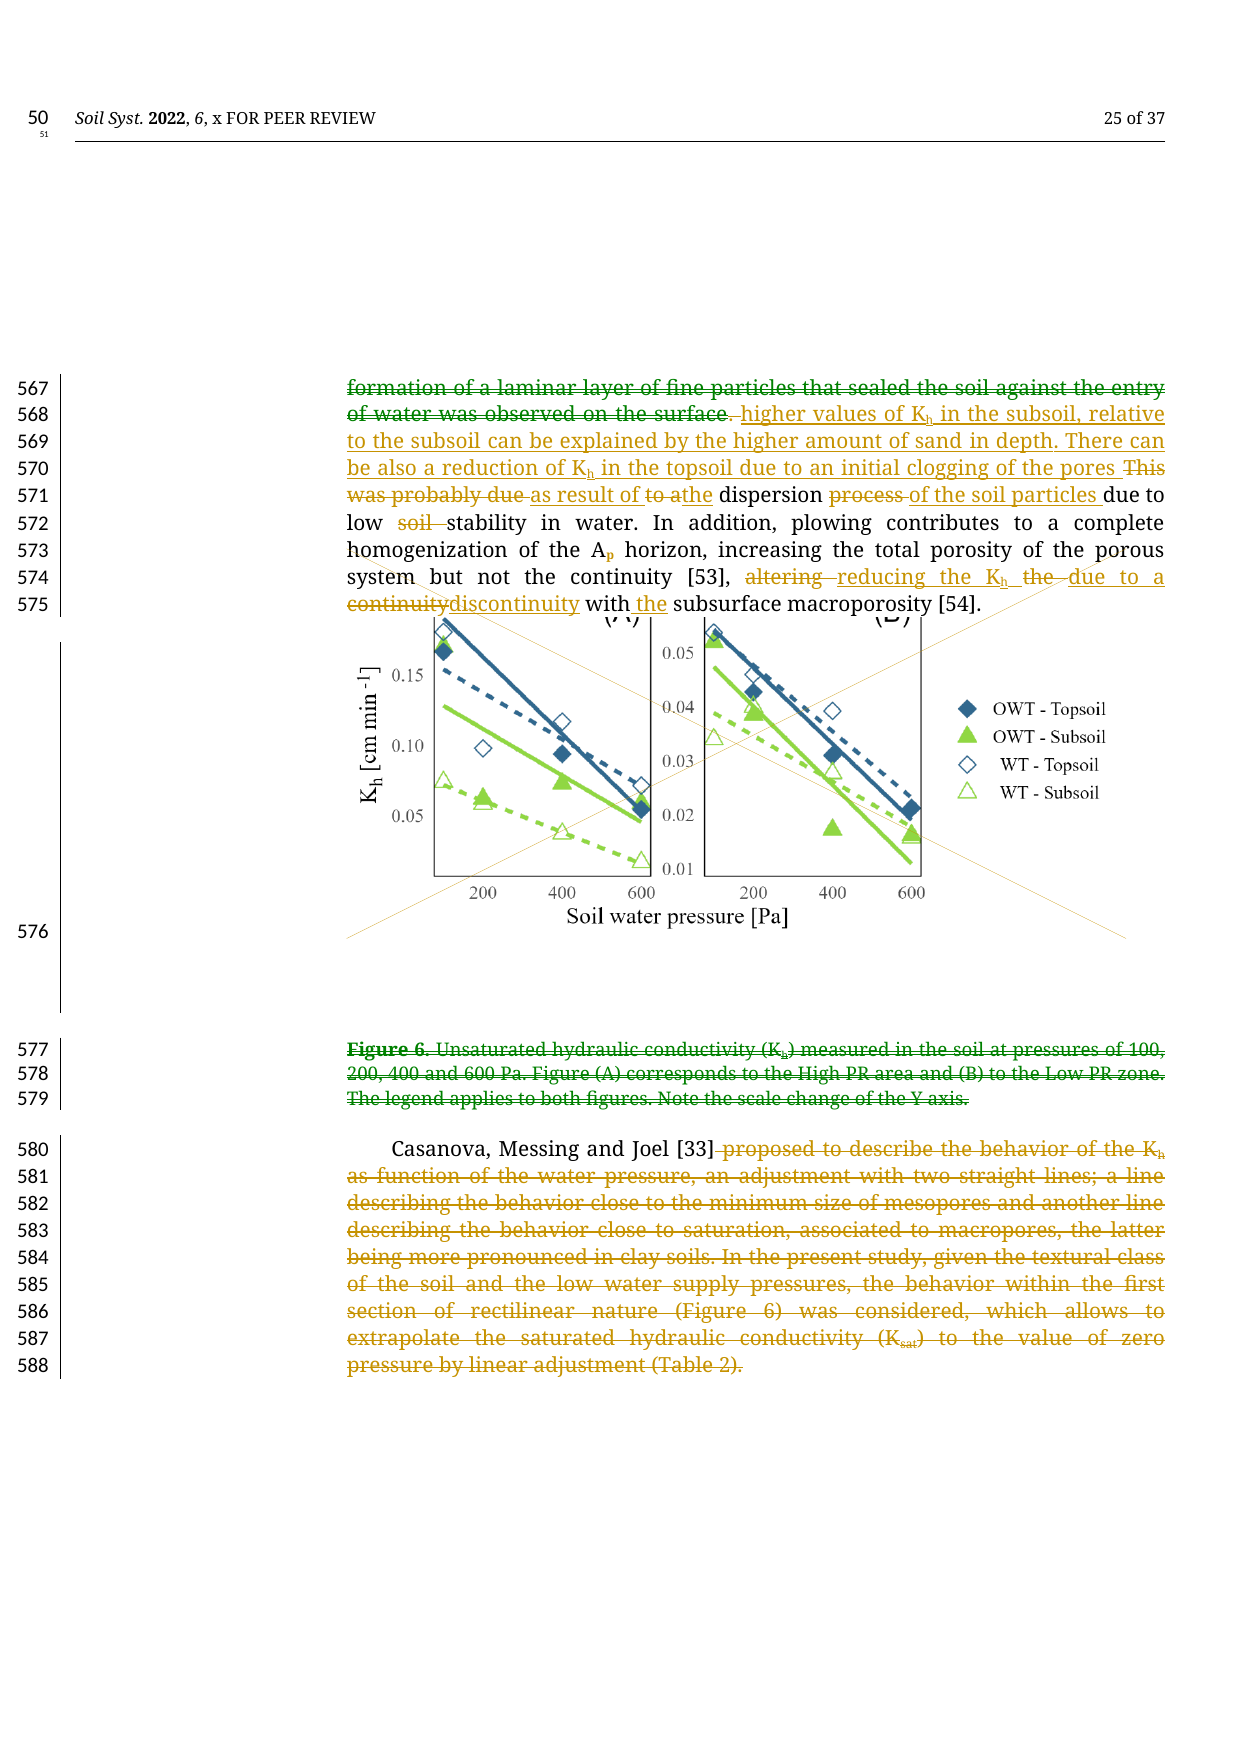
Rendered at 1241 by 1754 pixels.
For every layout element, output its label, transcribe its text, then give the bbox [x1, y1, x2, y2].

picture [346, 617, 734, 938]
text Casanova, Messing and Joel [33] [347, 1314, 1165, 1379]
text Casanova, Messing and Joel [33] [347, 1179, 1165, 1204]
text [347, 374, 1165, 389]
text Casanova, Messing and Joel [33] [347, 1206, 1165, 1231]
text Casanova, Messing and Joel [33] [347, 1233, 1165, 1258]
text Casanova, Messing and Joel [33] [347, 1260, 1165, 1286]
picture [348, 745, 1124, 939]
text Casanova, Messing and Joel [33] [347, 1135, 1165, 1177]
text Casanova, Messing and Joel [33] [347, 1287, 1165, 1313]
picture [738, 617, 1127, 938]
picture [486, 617, 987, 743]
